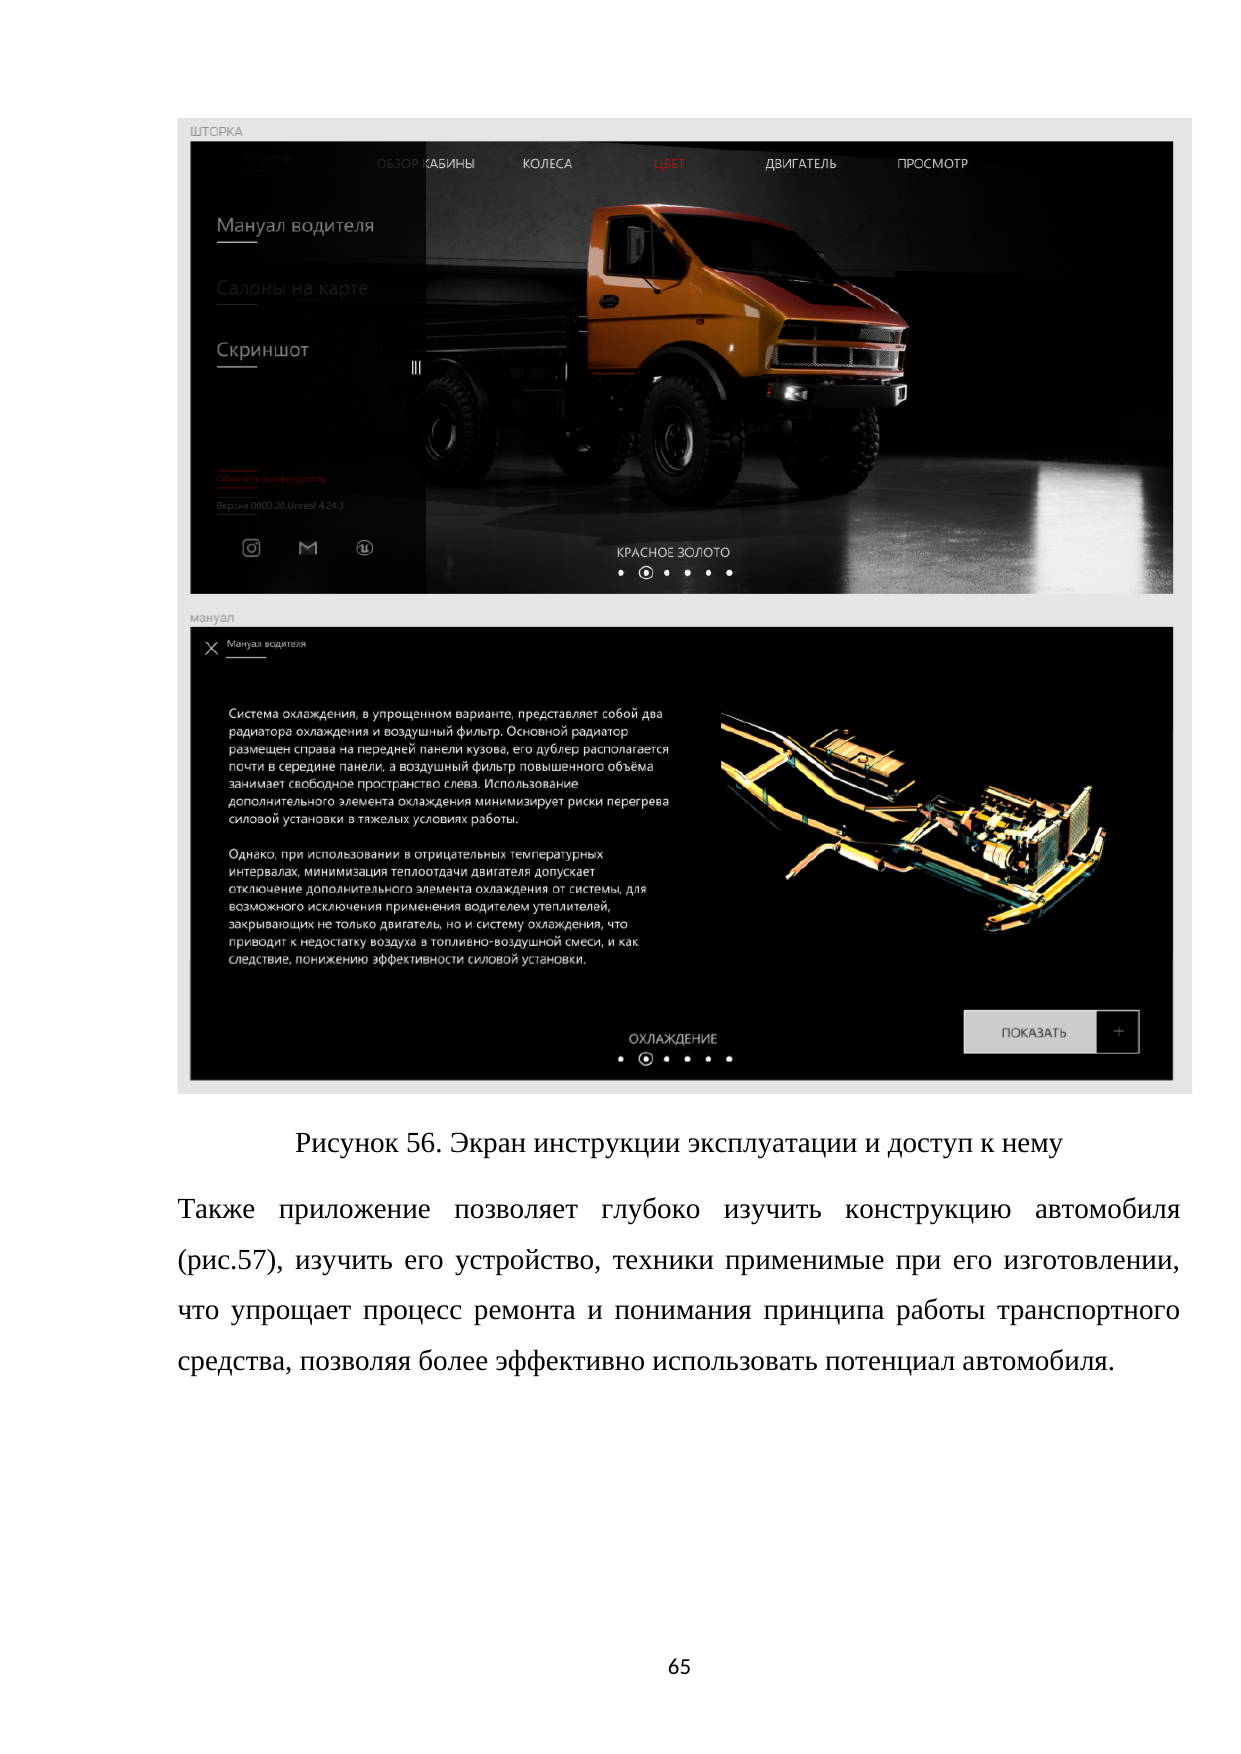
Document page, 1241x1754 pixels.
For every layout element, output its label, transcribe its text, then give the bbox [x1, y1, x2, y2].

picture [177, 118, 1193, 1094]
text Также приложение позволяет глубоко изучить конструкцию автомобиля (рис.57), изучить его устройство, техники применимые при его изготовлении, что упрощает процесс ремонта и понимания принципа работы транспортного средства, позволяя более эффективно использовать потенциал автомобиля. [177, 1192, 1181, 1376]
text Рисунок 56. Экран инструкции эксплуатации и доступ к нему [177, 1125, 1181, 1158]
